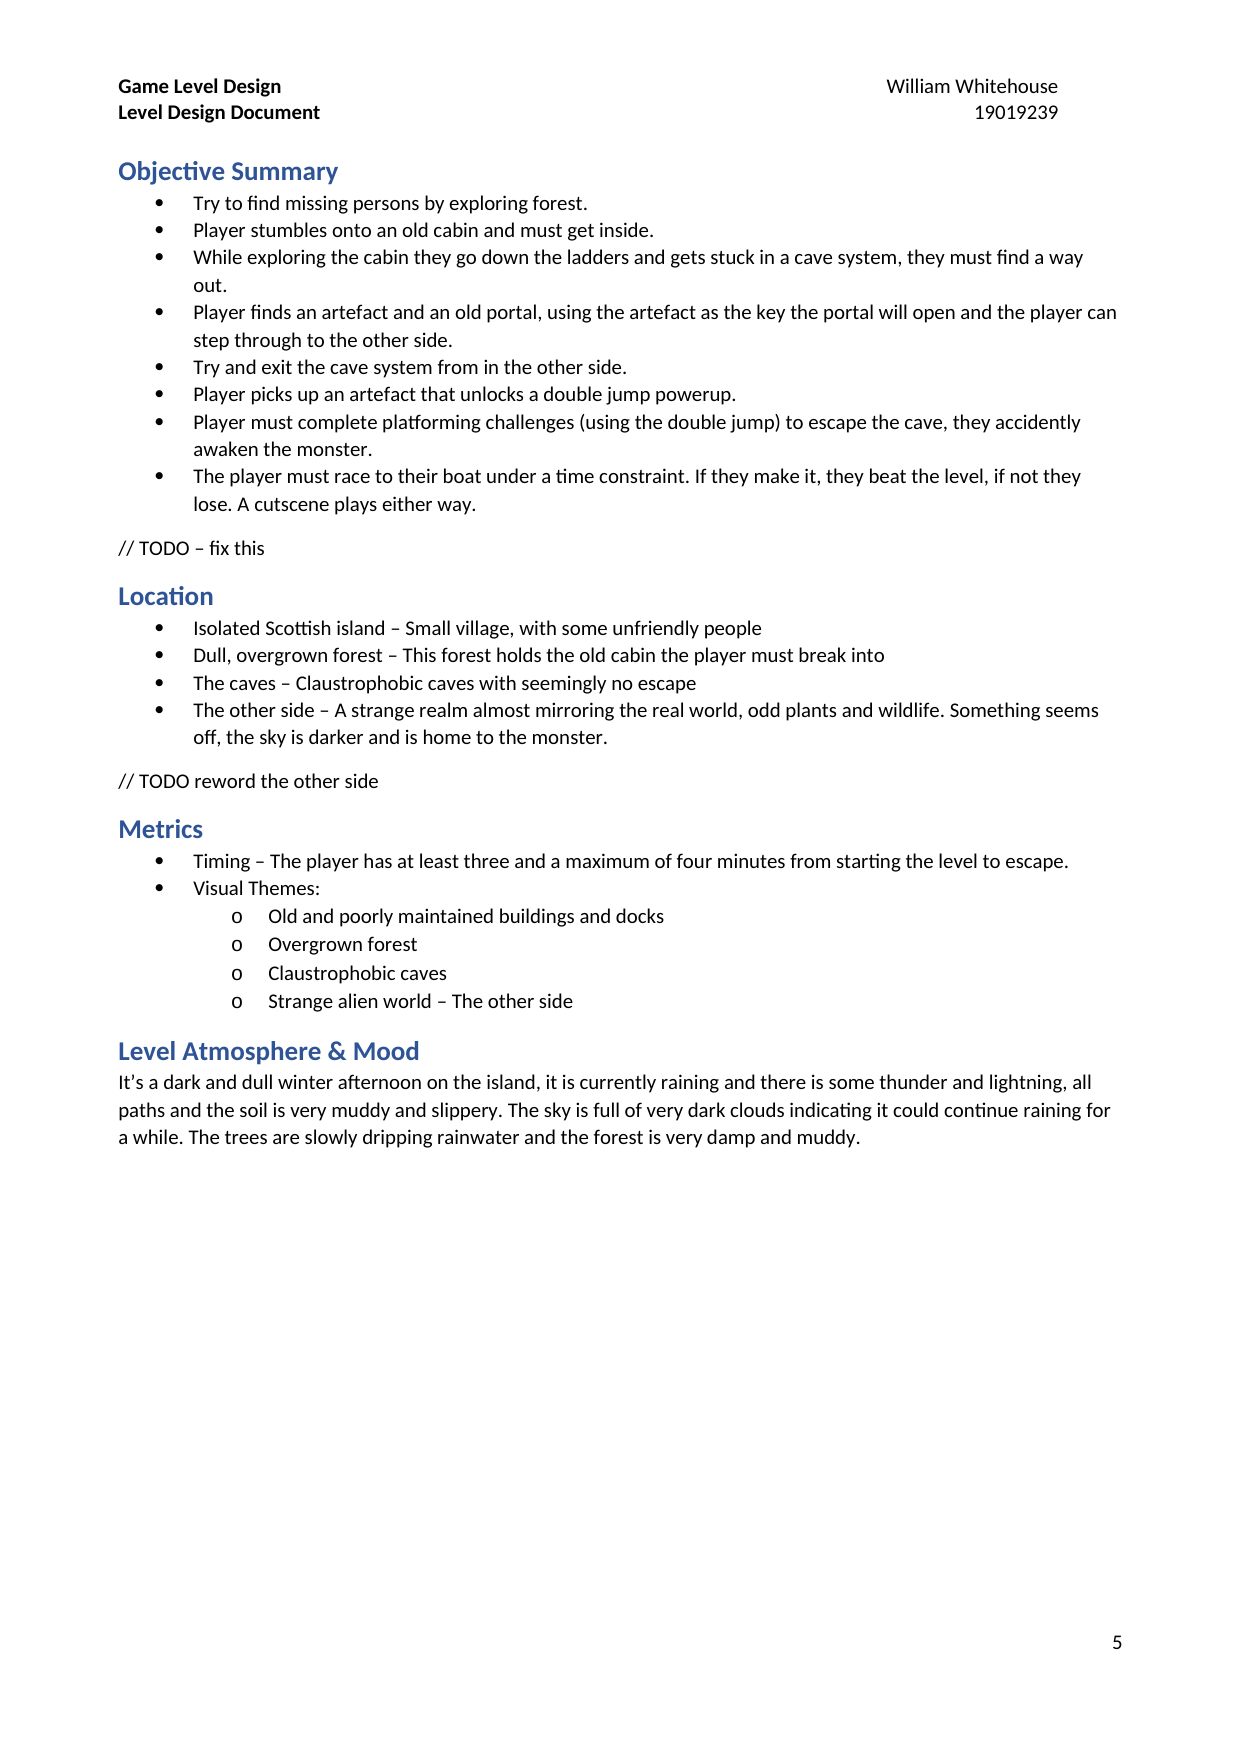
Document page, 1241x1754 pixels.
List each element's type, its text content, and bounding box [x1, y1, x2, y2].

list Claustrophobic caves [231, 960, 1122, 987]
list Player finds an artefact and an old portal, using the artefact as the key the portal will open and the player can step through to the other side. [156, 299, 1122, 352]
list Strange alien world – The other side [231, 989, 1122, 1015]
list The caves – Claustrophobic caves with seemingly no escape [156, 670, 1122, 695]
subtitle Level Atmosphere & Mood [118, 1034, 1122, 1067]
list Try to find missing persons by exploring forest. [156, 190, 1122, 215]
list Try and exit the cave system from in the other side. [156, 354, 1122, 379]
list Dull, overgrown forest – This forest holds the old cabin the player must break into [156, 642, 1122, 668]
subtitle Objective Summary [118, 154, 1122, 187]
list Player stumbles onto an old cabin and must get inside. [156, 217, 1122, 243]
list While exploring the cabin they go down the ladders and gets stuck in a cave system, they must find a way out. [156, 244, 1122, 297]
list Overgrown forest [231, 932, 1122, 958]
list Visual Themes: [156, 876, 1122, 901]
list Timing – The player has at least three and a maximum of four minutes from starting the level to escape. [156, 848, 1122, 874]
text It’s a dark and dull winter afternoon on the island, it is currently raining and there is some thunder and lightning, all paths and the soil is very muddy and slippery. The sky is full of very dark clouds indicating it could continue raining for a while. The trees are slowly dripping rainwater and the forest is very damp and muddy. [118, 1069, 1122, 1150]
text // TODO reword the other side [118, 768, 1122, 794]
list The other side – A strange realm almost mirroring the real world, odd plants and wildlife. Something seems off, the sky is darker and is home to the monster. [156, 697, 1122, 750]
list Isolated Scottish island – Small village, with some unfriendly people [156, 615, 1122, 640]
text // TODO – fix this [118, 535, 1122, 561]
list Player must complete platforming challenges (using the double jump) to escape the cave, they accidently awaken the monster. [156, 409, 1122, 462]
subtitle Location [118, 579, 1122, 612]
subtitle Metrics [118, 813, 1122, 846]
list Old and poorly maintained buildings and docks [231, 903, 1122, 929]
list Player picks up an artefact that unlocks a double jump powerup. [156, 382, 1122, 407]
list The player must race to their boat under a time constraint. If they make it, they beat the level, if not they lose. A cutscene plays either way. [156, 464, 1122, 517]
